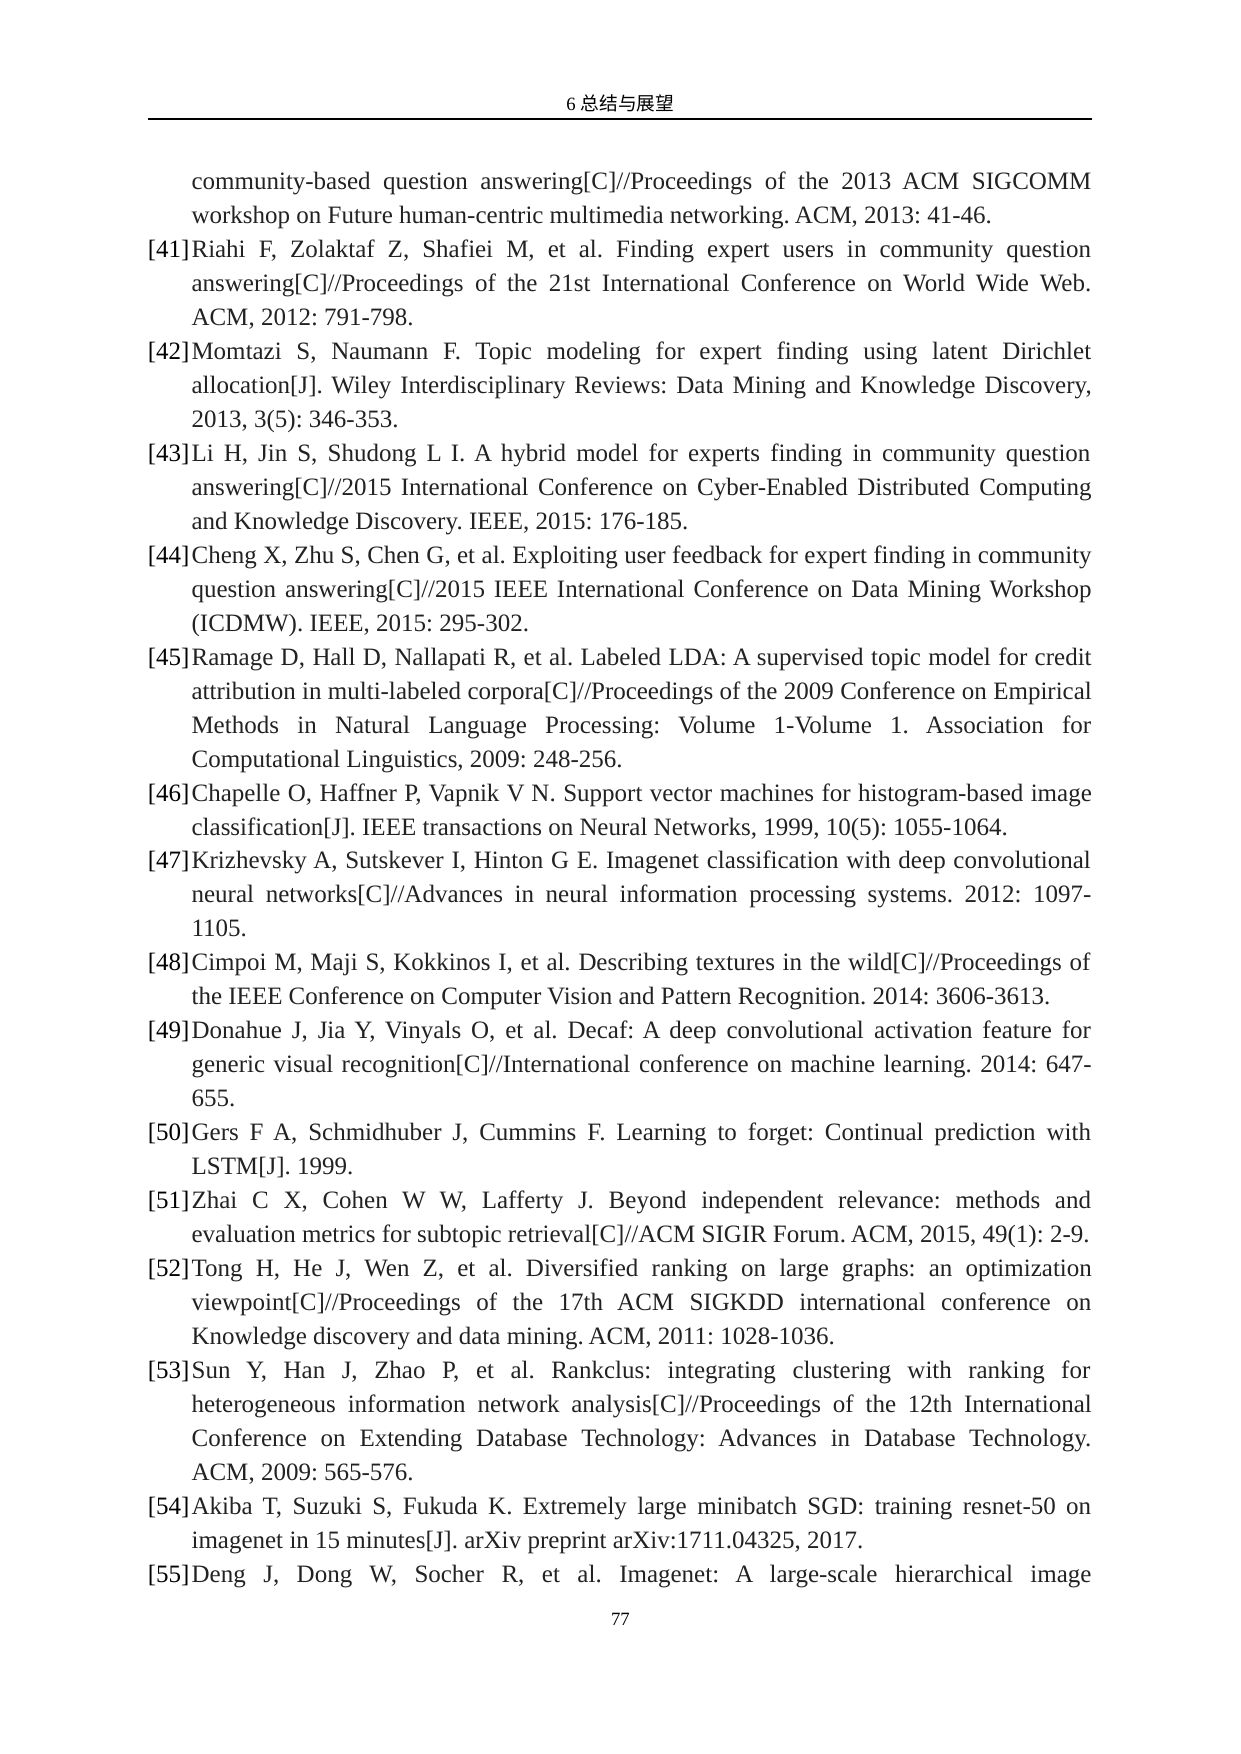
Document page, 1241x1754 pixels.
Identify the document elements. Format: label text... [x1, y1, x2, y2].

list Li H, Jin S, Shudong L I. A hybrid model for experts finding in community question answering[C]//2015 International Conference on Cyber-Enabled Distributed Computing and Knowledge Discovery. IEEE, 2015: 176-185. [148, 436, 1092, 537]
list Cheng X, Zhu S, Chen G, et al. Exploiting user feedback for expert finding in community question answering[C]//2015 IEEE International Conference on Data Mining Workshop (ICDMW). IEEE, 2015: 295-302. [148, 537, 1092, 639]
list Gers F A, Schmidhuber J, Cummins F. Learning to forget: Continual prediction with LSTM[J]. 1999. [148, 1115, 1092, 1183]
list Chapelle O, Haffner P, Vapnik V N. Support vector machines for histogram-based image classification[J]. IEEE transactions on Neural Networks, 1999, 10(5): 1055-1064. [148, 775, 1092, 843]
list Riahi F, Zolaktaf Z, Shafiei M, et al. Finding expert users in community question answering[C]//Proceedings of the 21st International Conference on World Wide Web. ACM, 2012: 791-798. [148, 232, 1092, 334]
list Krizhevsky A, Sutskever I, Hinton G E. Imagenet classification with deep convolutional neural networks[C]//Advances in neural information processing systems. 2012: 1097-1105. [148, 843, 1092, 945]
list Zhai C X, Cohen W W, Lafferty J. Beyond independent relevance: methods and evaluation metrics for subtopic retrieval[C]//ACM SIGIR Forum. ACM, 2015, 49(1): 2-9. [148, 1183, 1092, 1251]
list Cimpoi M, Maji S, Kokkinos I, et al. Describing textures in the wild[C]//Proceedings of the IEEE Conference on Computer Vision and Pattern Recognition. 2014: 3606-3613. [148, 945, 1092, 1013]
list Momtazi S, Naumann F. Topic modeling for expert finding using latent Dirichlet allocation[J]. Wiley Interdisciplinary Reviews: Data Mining and Knowledge Discovery, 2013, 3(5): 346-353. [148, 334, 1092, 436]
list Tong H, He J, Wen Z, et al. Diversified ranking on large graphs: an optimization viewpoint[C]//Proceedings of the 17th ACM SIGKDD international conference on Knowledge discovery and data mining. ACM, 2011: 1028-1036. [148, 1251, 1092, 1352]
list Ramage D, Hall D, Nallapati R, et al. Labeled LDA: A supervised topic model for credit attribution in multi-labeled corpora[C]//Proceedings of the 2009 Conference on Empirical Methods in Natural Language Processing: Volume 1-Volume 1. Association for Computational Linguistics, 2009: 248-256. [148, 639, 1092, 775]
list Donahue J, Jia Y, Vinyals O, et al. Decaf: A deep convolutional activation feature for generic visual recognition[C]//International conference on machine learning. 2014: 647-655. [148, 1013, 1092, 1115]
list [148, 164, 1092, 232]
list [148, 1556, 1092, 1590]
list Sun Y, Han J, Zhao P, et al. Rankclus: integrating clustering with ranking for heterogeneous information network analysis[C]//Proceedings of the 12th International Conference on Extending Database Technology: Advances in Database Technology. ACM, 2009: 565-576. [148, 1352, 1092, 1488]
list Akiba T, Suzuki S, Fukuda K. Extremely large minibatch SGD: training resnet-50 on imagenet in 15 minutes[J]. arXiv preprint arXiv:1711.04325, 2017. [148, 1488, 1092, 1556]
